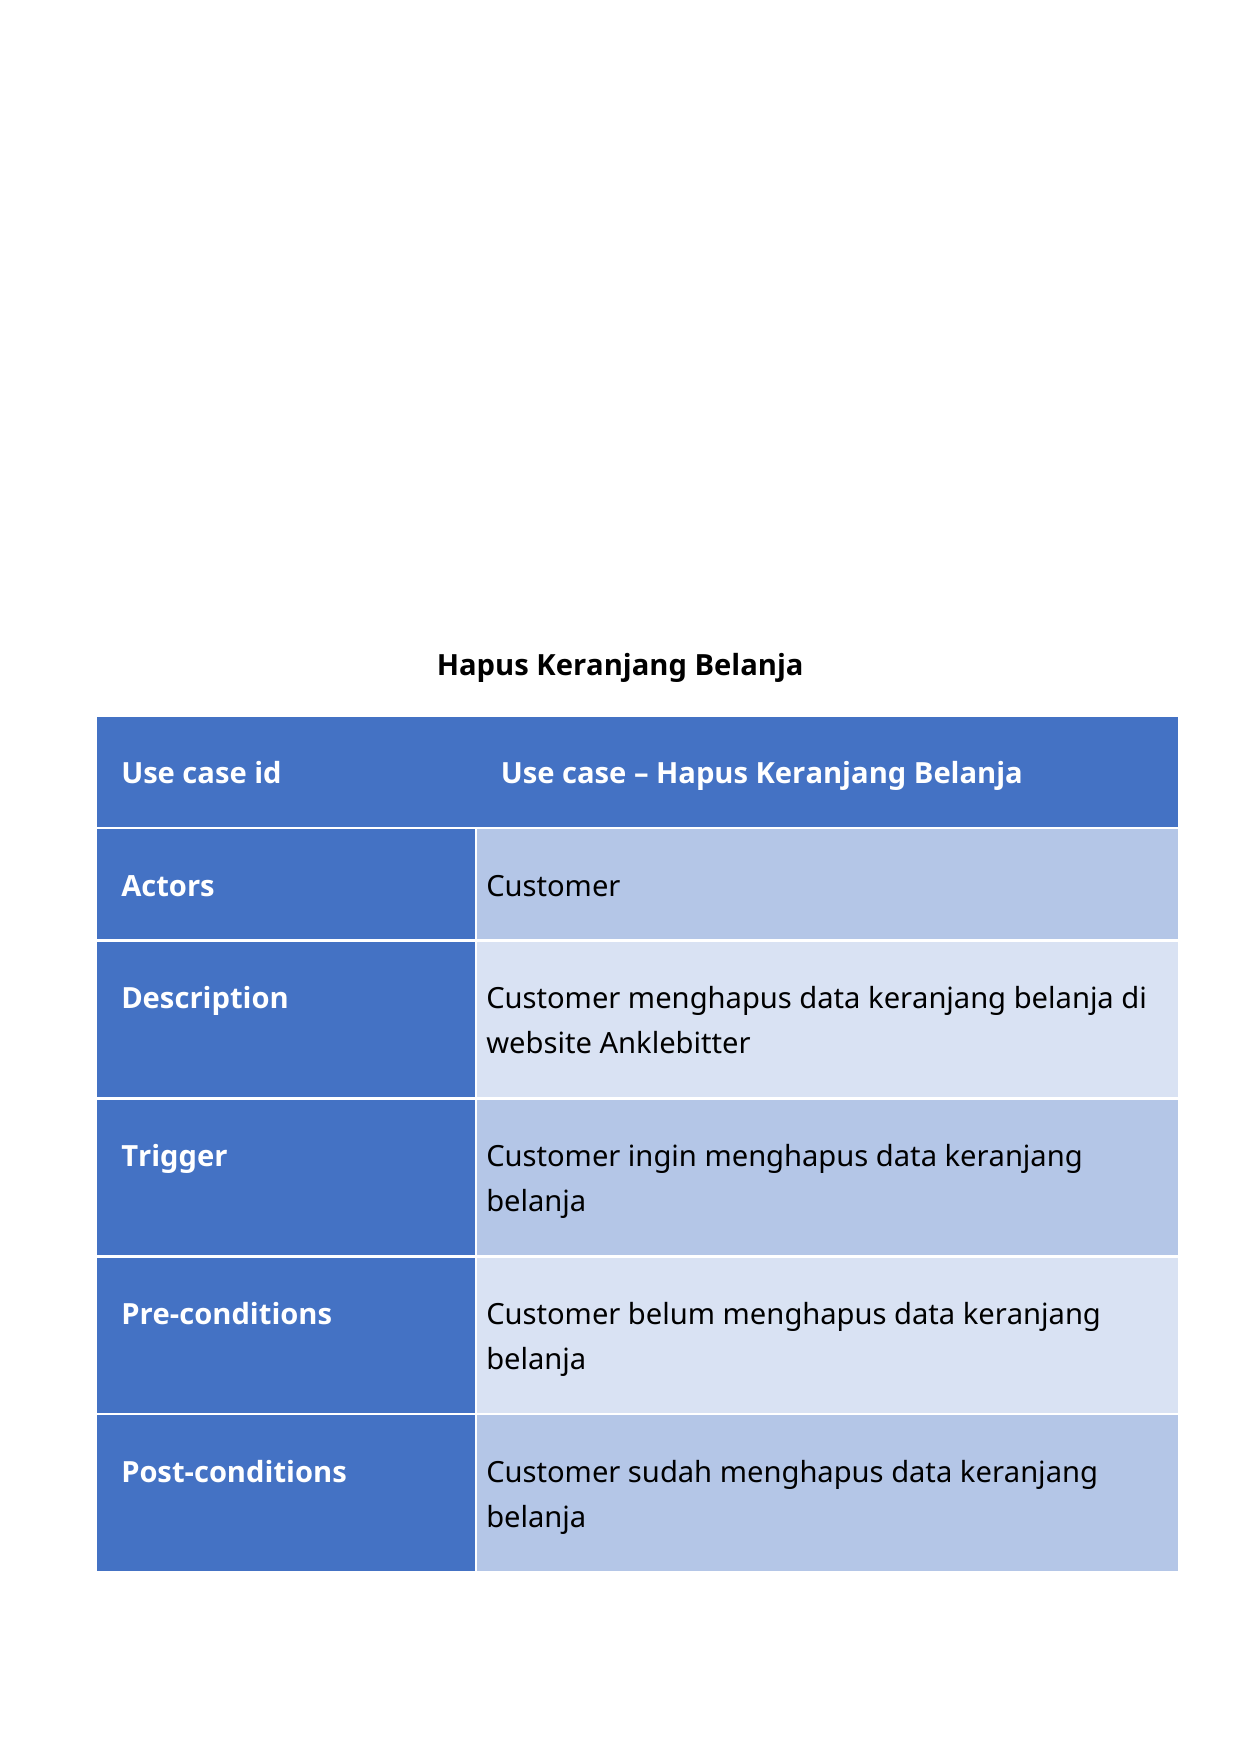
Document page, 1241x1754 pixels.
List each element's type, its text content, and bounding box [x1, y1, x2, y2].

table_cell Trigger [97, 1100, 475, 1255]
table_cell Customer menghapus data keranjang belanja di website Anklebitter [477, 942, 1178, 1097]
table_cell Customer [477, 829, 1178, 939]
table_cell Customer belum menghapus data keranjang belanja [477, 1258, 1178, 1413]
table_cell Customer sudah menghapus data keranjang belanja [477, 1415, 1178, 1571]
table_cell Post-conditions [97, 1415, 475, 1571]
table_cell Pre-conditions [97, 1258, 475, 1413]
table_cell Actors [97, 829, 475, 939]
table_header Use case – Hapus Keranjang Belanja [476, 717, 1178, 827]
table_cell Customer ingin menghapus data keranjang belanja [477, 1100, 1178, 1255]
table_header Use case id [97, 717, 476, 827]
text Hapus Keranjang Belanja [150, 644, 1090, 684]
table_cell Description [97, 942, 475, 1097]
